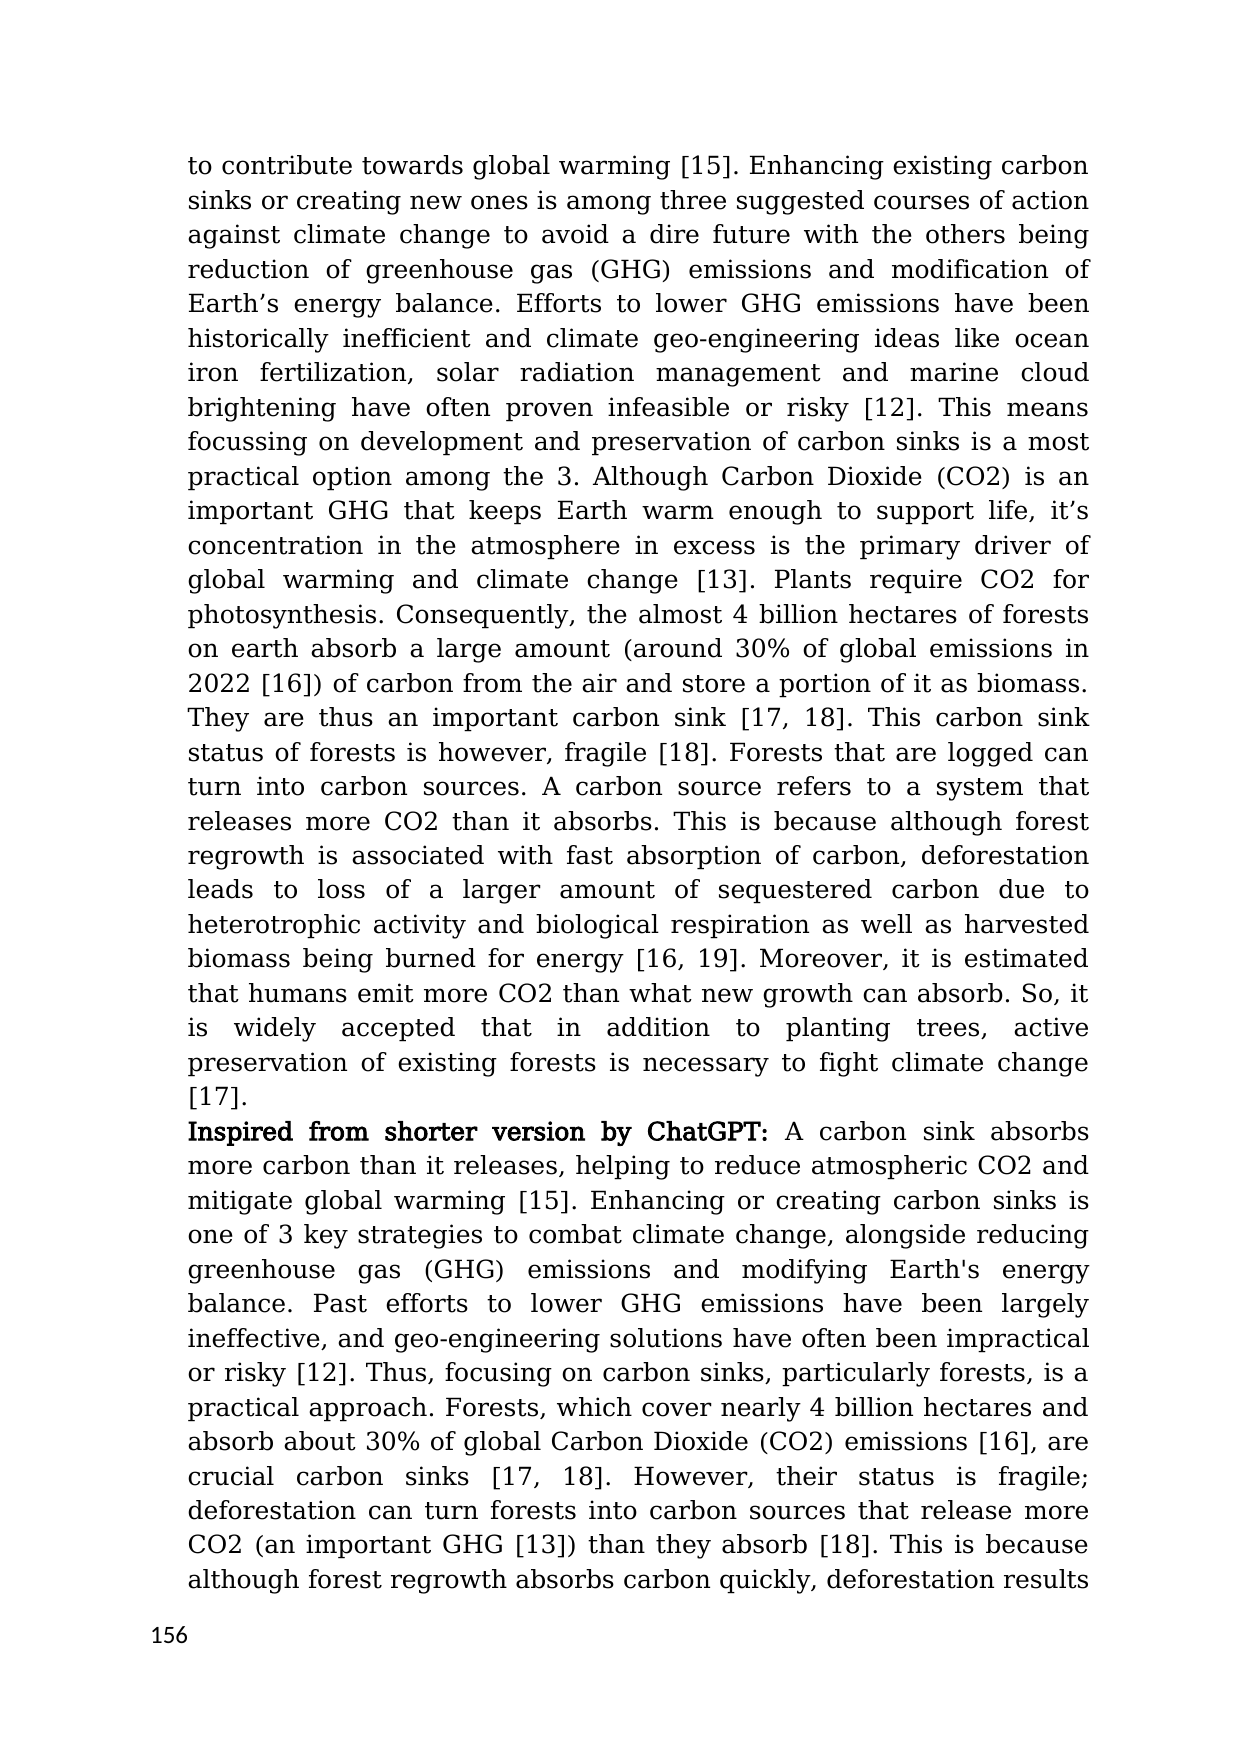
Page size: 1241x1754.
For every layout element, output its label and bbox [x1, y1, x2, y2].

list [187, 1115, 1090, 1594]
list [150, 150, 1090, 1111]
